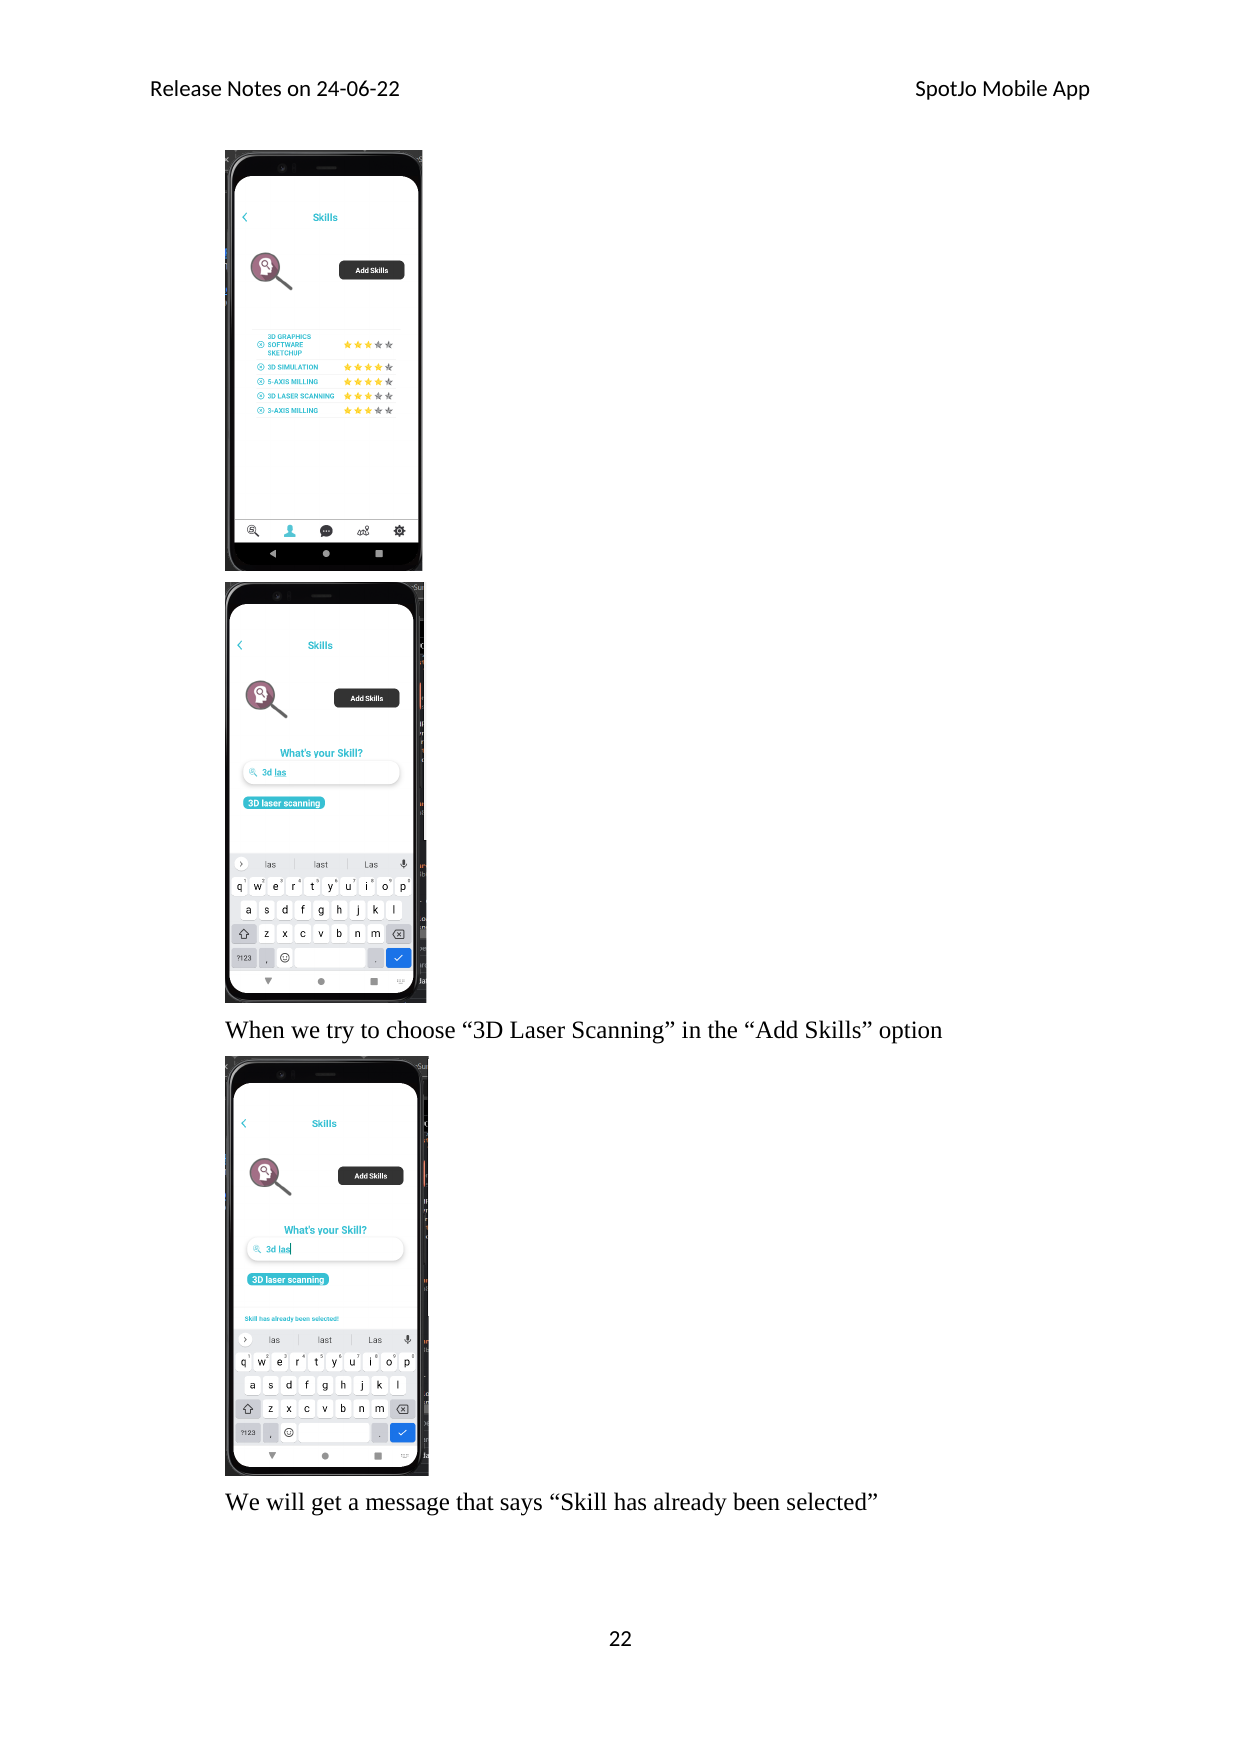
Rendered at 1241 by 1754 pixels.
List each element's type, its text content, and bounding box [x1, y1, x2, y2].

text We will get a message that says “Skill has already been selected” [225, 1487, 1090, 1516]
picture [225, 150, 423, 571]
picture [225, 1056, 429, 1476]
picture [225, 582, 427, 1003]
text When we try to choose “3D Laser Scanning” in the “Add Skills” option [225, 1015, 1090, 1044]
